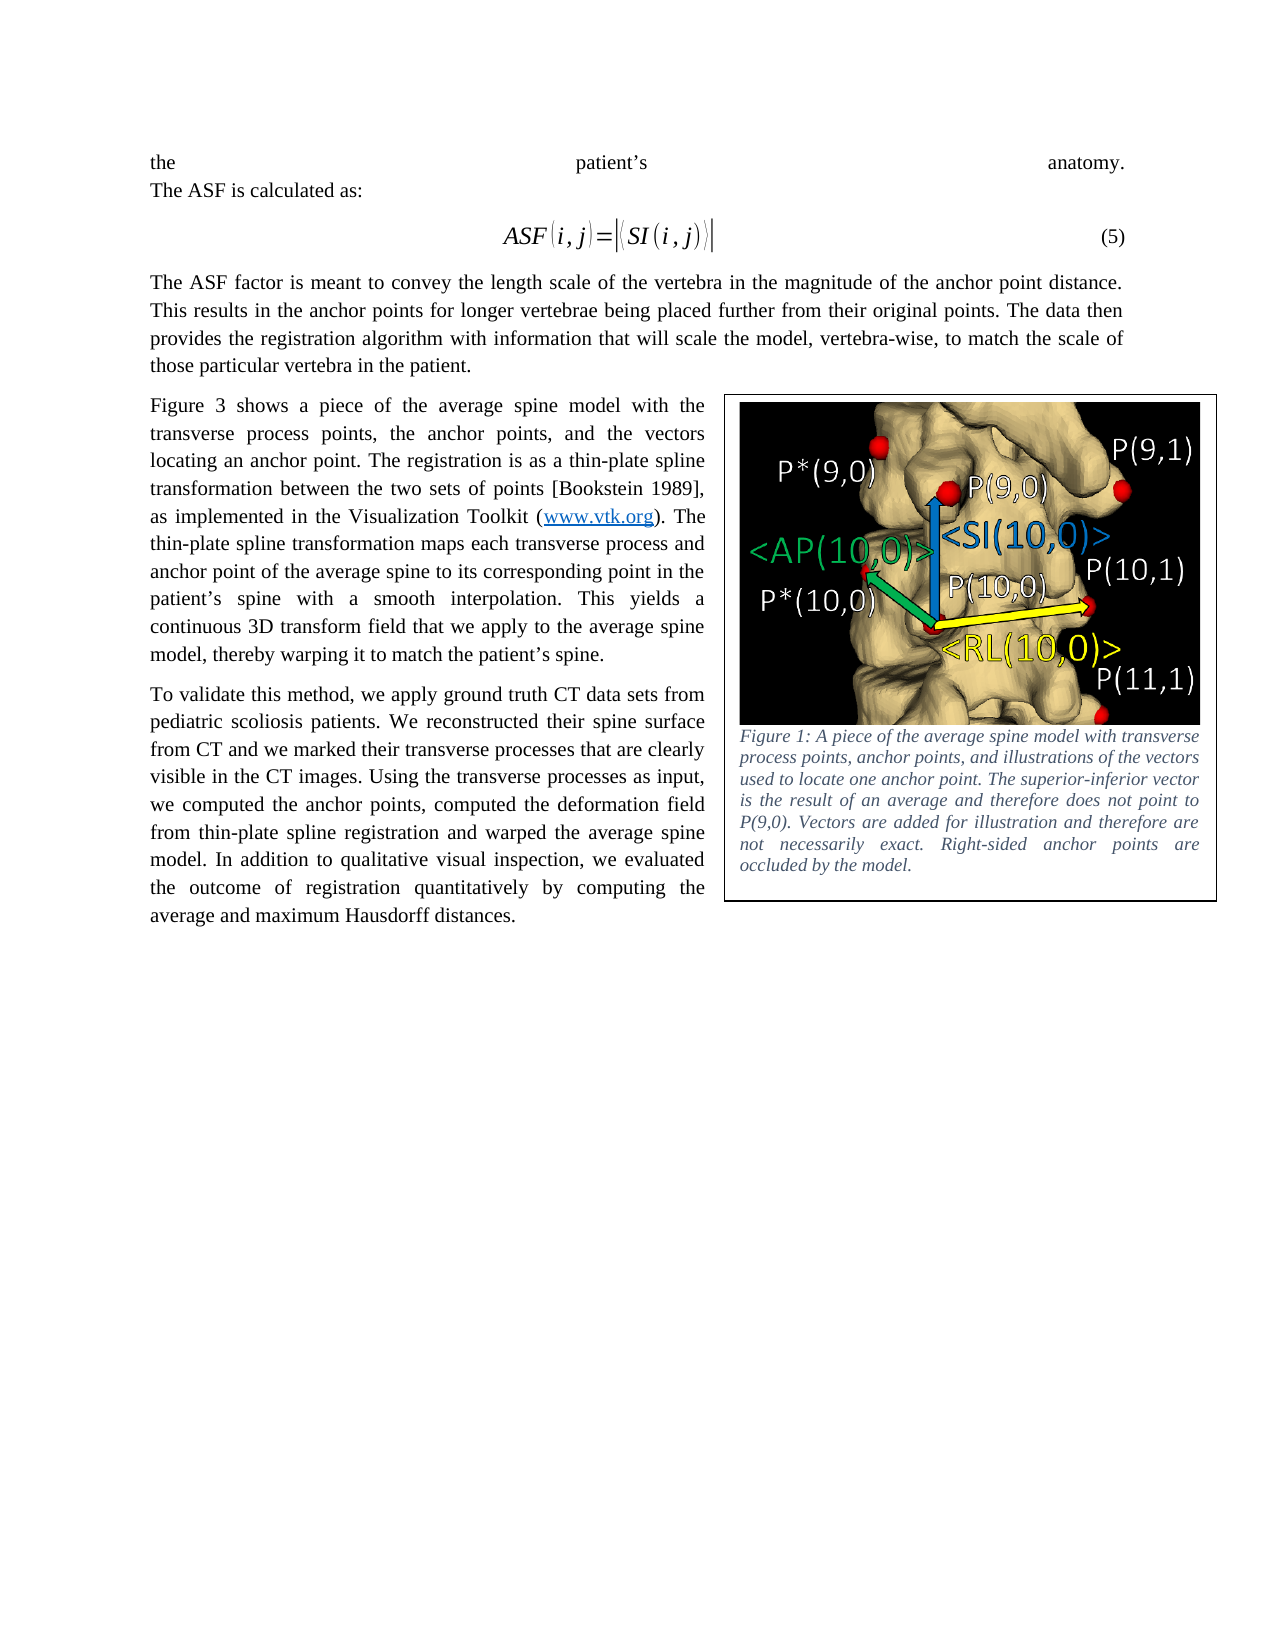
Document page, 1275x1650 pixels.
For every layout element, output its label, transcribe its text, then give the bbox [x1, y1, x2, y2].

text To validate this method, we apply ground truth CT data sets from pediatric scoliosis patients. We reconstructed their spine surface from CT and we marked their transverse processes that are clearly visible in the CT images. Using the transverse processes as input, we computed the anchor points, computed the deformation field from thin-plate spline registration and warped the average spine model. In addition to qualitative visual inspection, we evaluated the outcome of registration quantitatively by computing the average and maximum Hausdorff distances. [150, 682, 1125, 927]
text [150, 150, 1125, 202]
text Figure 3 shows a piece of the average spine model with the transverse process points, the anchor points, and the vectors locating an anchor point. The registration is as a thin-plate spline transformation between the two sets of points [Bookstein 1989], as implemented in the Visualization Toolkit (www.vtk.org). The thin-plate spline transformation maps each transverse process and anchor point of the average spine to its corresponding point in the patient’s spine with a smooth interpolation. This yields a continuous 3D transform field that we apply to the average spine model, thereby warping it to match the patient’s spine. [150, 393, 1125, 666]
text (5) [150, 218, 1125, 254]
text The ASF factor is meant to convey the length scale of the vertebra in the magnitude of the anchor point distance. This results in the anchor points for longer vertebrae being placed further from their original points. The data then provides the registration algorithm with information that will scale the model, vertebra-wise, to match the scale of those particular vertebra in the patient. [150, 270, 1125, 377]
